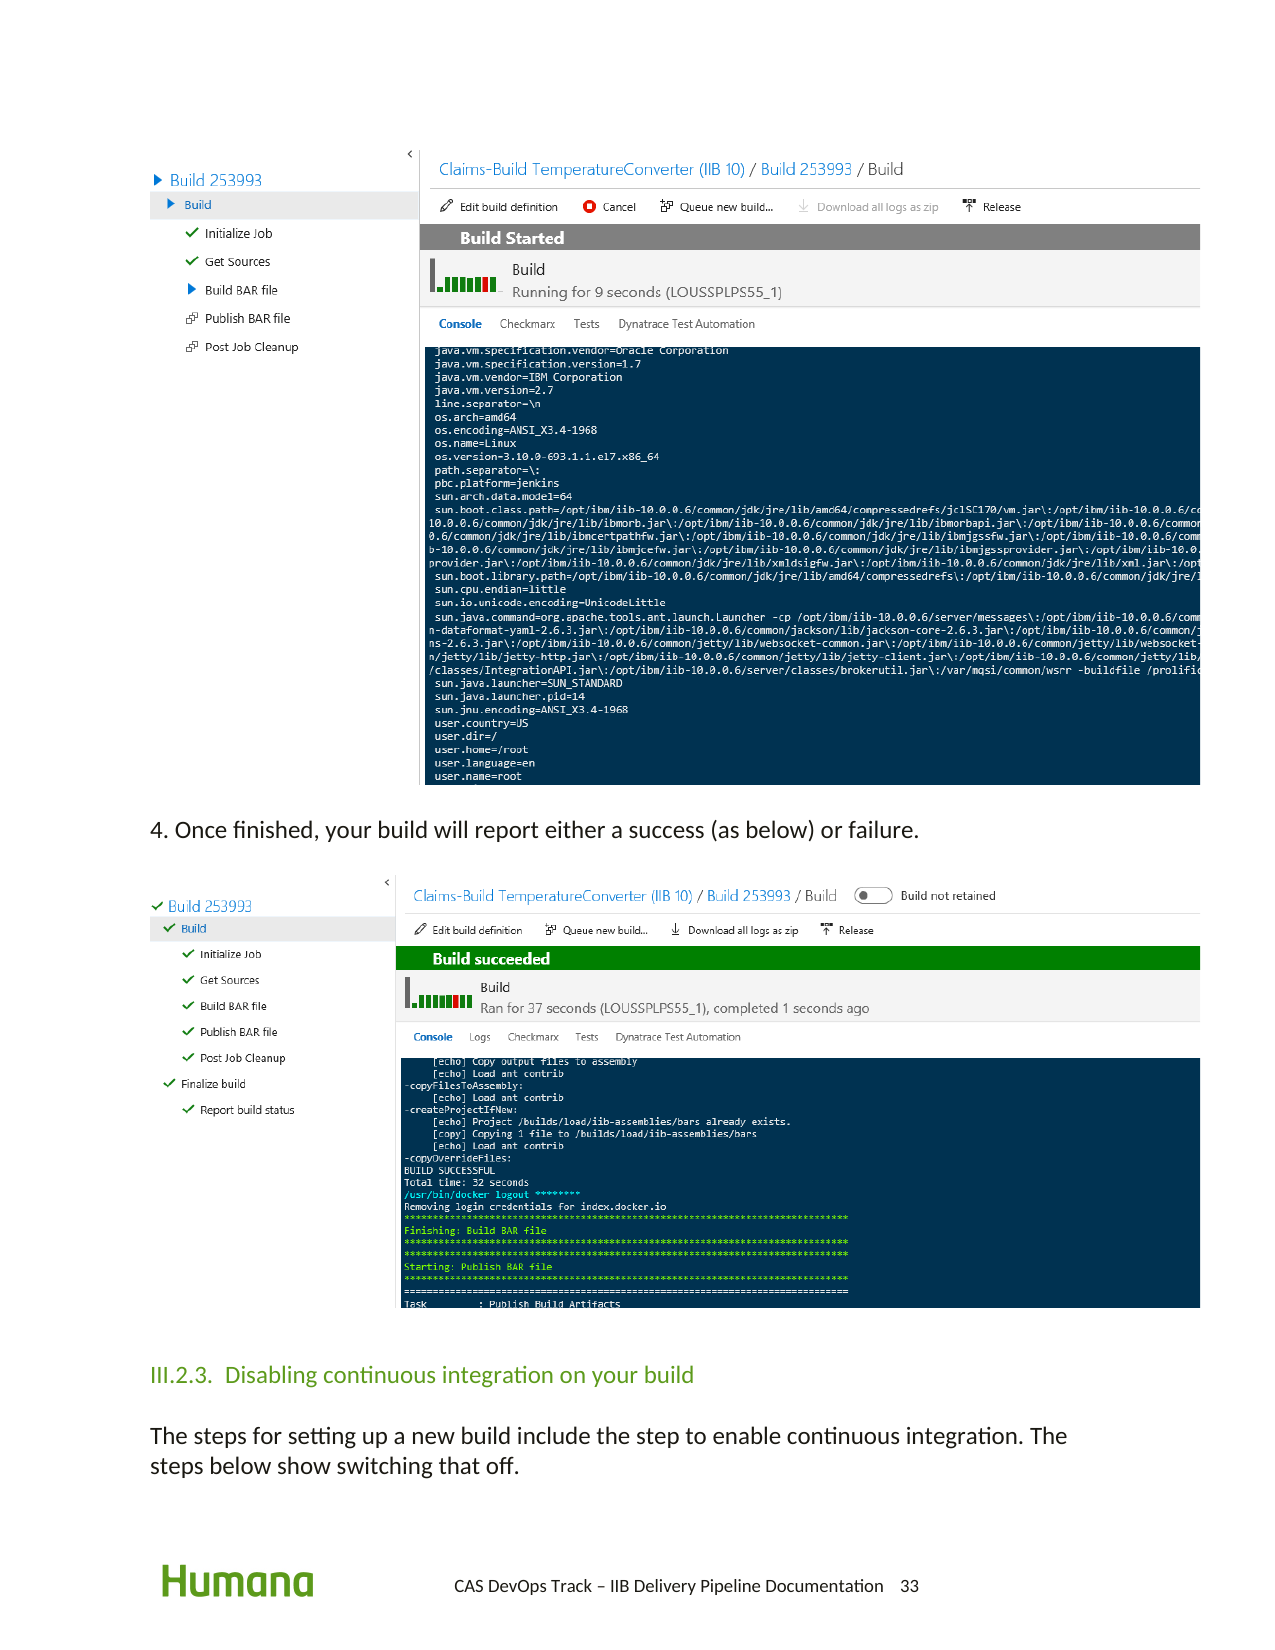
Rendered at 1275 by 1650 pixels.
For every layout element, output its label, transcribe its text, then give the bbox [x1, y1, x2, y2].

text The steps for setting up a new build include the step to enable continuous integration. The steps below show switching that off. [150, 1420, 1125, 1481]
subtitle Disabling continuous integration on your build [150, 1359, 1125, 1389]
picture [150, 1552, 325, 1609]
picture [150, 150, 1200, 785]
picture [150, 875, 1200, 1308]
text 4. Once finished, your build will report either a success (as below) or failure. [150, 815, 1125, 845]
